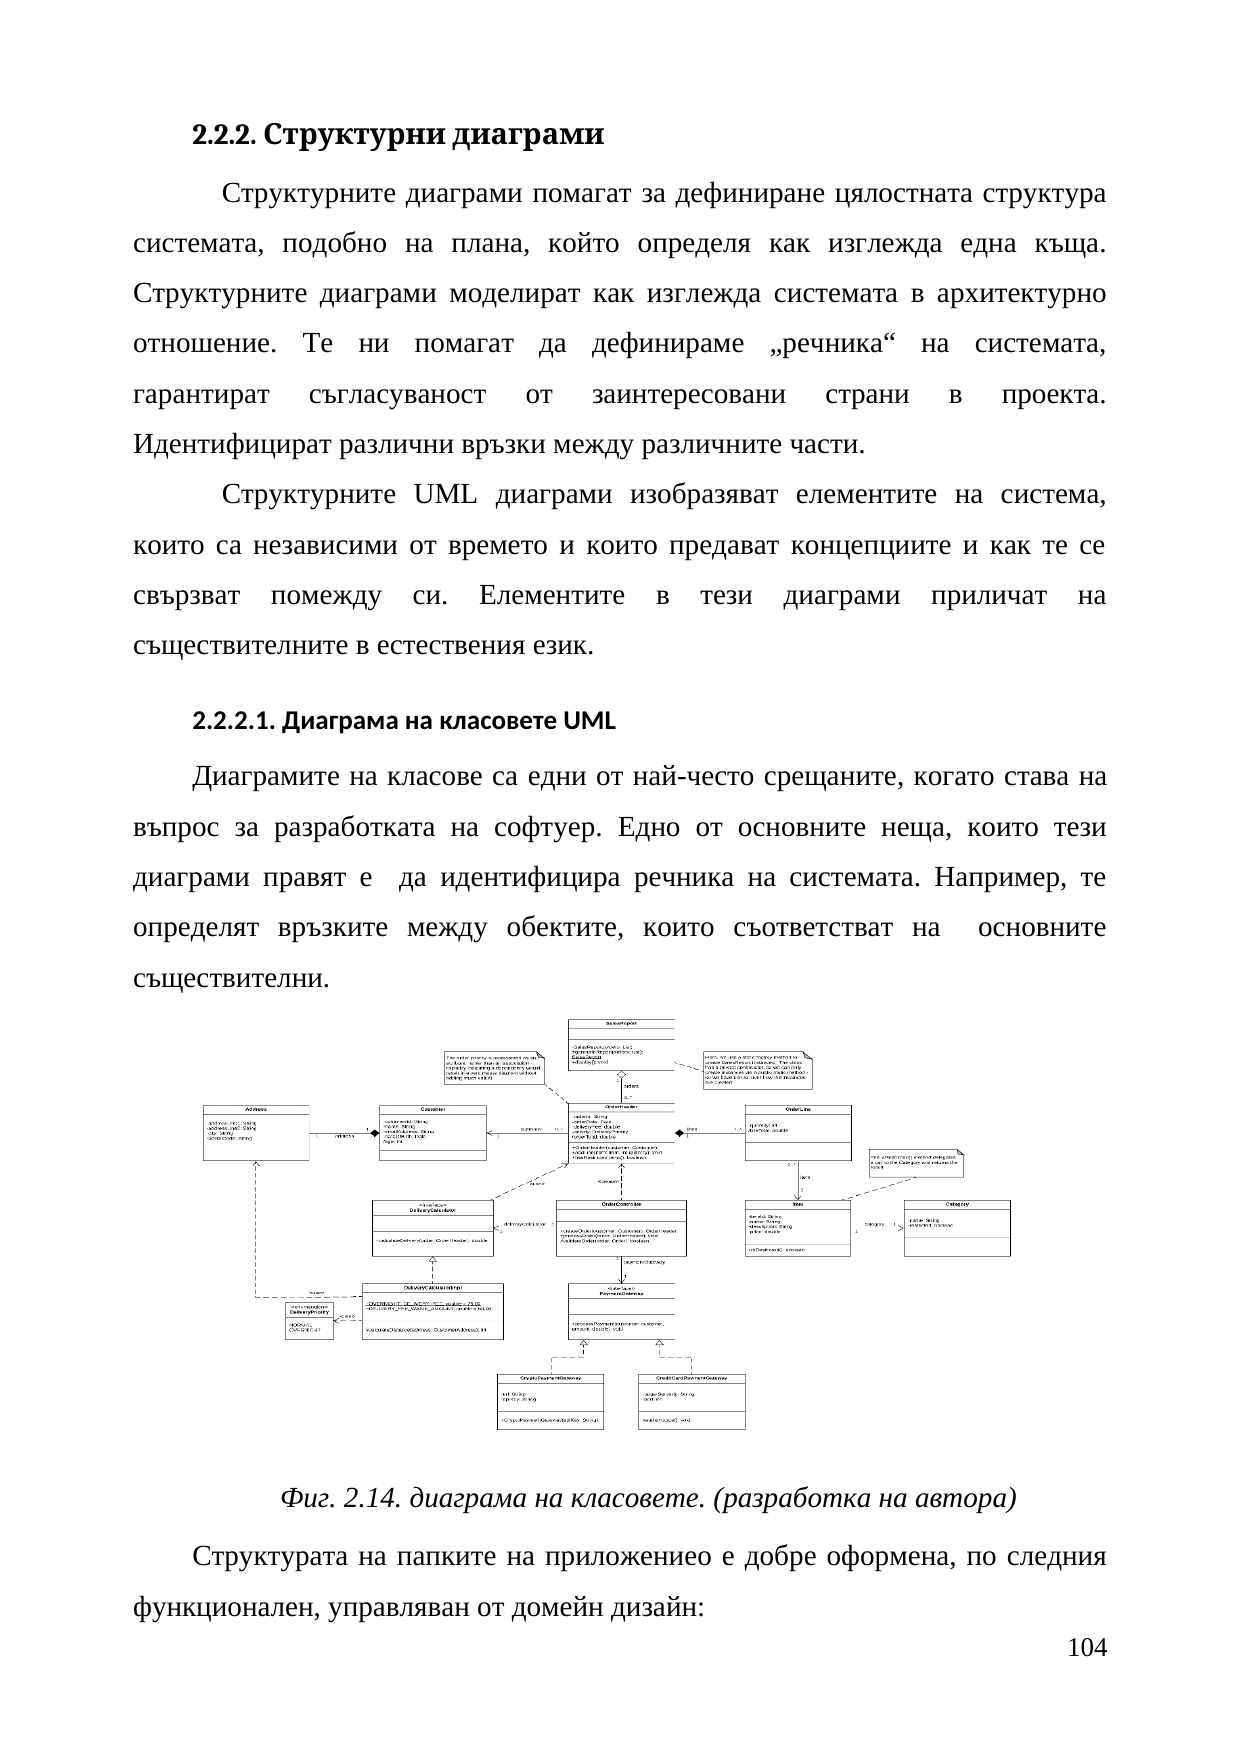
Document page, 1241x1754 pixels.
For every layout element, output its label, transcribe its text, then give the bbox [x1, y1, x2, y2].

title Фиг. 2.14. диаграма на класовете. (разработка на автора) [133, 1480, 1107, 1513]
picture [192, 1010, 1022, 1439]
text Структурните UML диаграми изобразяват елементите на система, които са независими от времето и които предават концепциите и как те се свързват помежду си. Елементите в тези диаграми приличат на съществителните в естествения език. [133, 477, 1107, 661]
text Диаграмите на класове са едни от най-често срещаните, когато става на въпрос за разработката на софтуер. Едно от основните неща, които тези диаграми правят е да идентифицира речника на системата. Например, те определят връзките между обектите, които съответстват на основните съществителни. [133, 758, 1107, 993]
subtitle 2.2.2.1. Диаграма на класовете UML [133, 703, 1107, 736]
subtitle 2.2.2. Структурни диаграми [133, 118, 1107, 152]
text Структурните диаграми помагат за дефиниране цялостната структура системата, подобно на плана, който определя как изглежда една къща. Структурните диаграми моделират как изглежда системата в архитектурно отношение. Те ни помагат да дефинираме „речника“ на системата, гарантират съгласуваност от заинтересовани страни в проекта. Идентифицират различни връзки между различните части. [133, 175, 1107, 460]
text Структурата на папките на приложениео е добре оформена, по следния функционален, управляван от домейн дизайн: [133, 1538, 1107, 1622]
